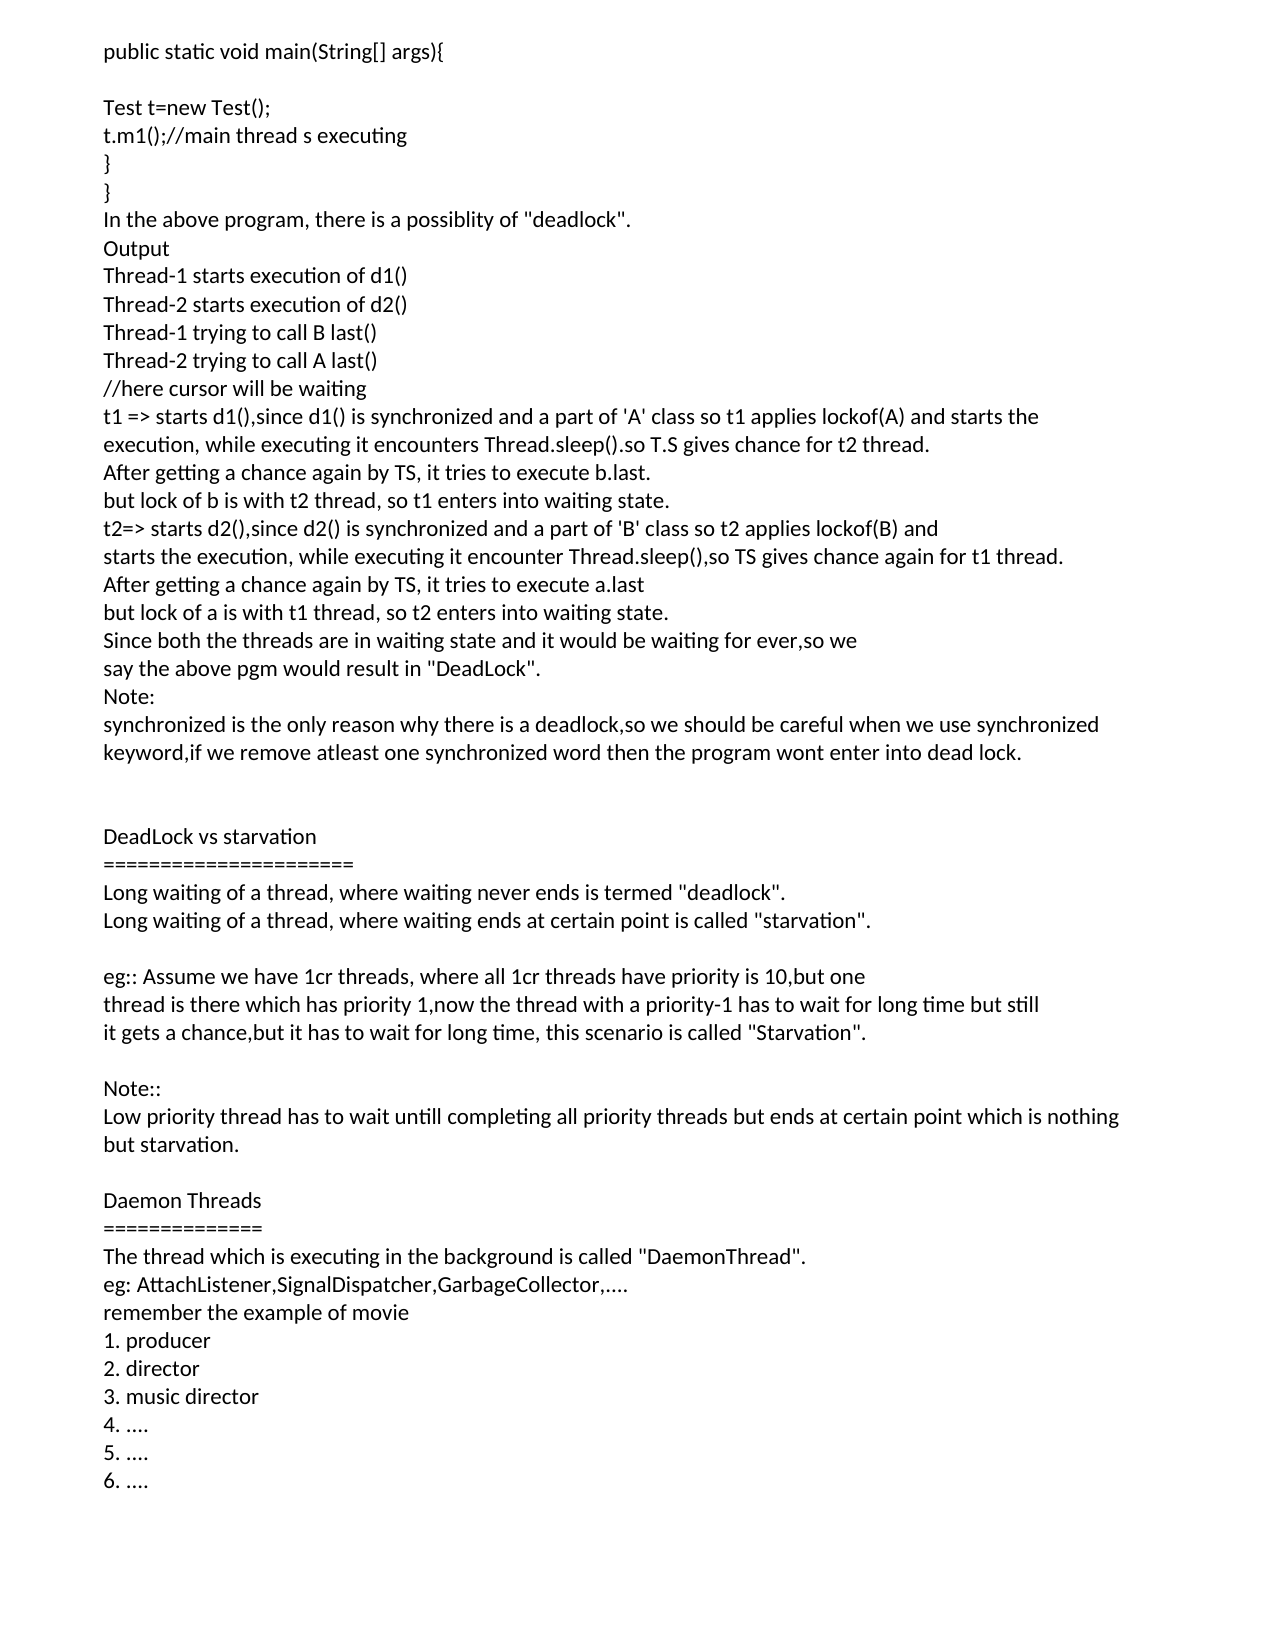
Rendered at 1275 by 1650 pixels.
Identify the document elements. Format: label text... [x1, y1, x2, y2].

text } [103, 178, 1125, 206]
text 4. .... [103, 1411, 1125, 1438]
text ============== [103, 1214, 1125, 1242]
text After getting a chance again by TS, it tries to execute a.last [103, 570, 1125, 598]
text Daemon Threads [103, 1186, 1125, 1214]
text Output [103, 234, 1125, 262]
text Note: [103, 682, 1125, 710]
text ====================== [103, 850, 1125, 878]
text eg: AttachListener,SignalDispatcher,GarbageCollector,.... [103, 1270, 1125, 1298]
text After getting a chance again by TS, it tries to execute b.last. [103, 458, 1125, 486]
text 1. producer [103, 1326, 1125, 1354]
text 2. director [103, 1354, 1125, 1382]
text Test t=new Test(); [103, 93, 1125, 122]
text 3. music director [103, 1382, 1125, 1411]
text Long waiting of a thread, where waiting ends at certain point is called "starvation". [103, 906, 1125, 934]
text In the above program, there is a possiblity of "deadlock". [103, 206, 1125, 234]
text starts the execution, while executing it encounter Thread.sleep(),so TS gives chance again for t1 thread. [103, 542, 1125, 570]
text Since both the threads are in waiting state and it would be waiting for ever,so we [103, 626, 1125, 654]
text Thread-2 starts execution of d2() [103, 290, 1125, 318]
text 6. .... [103, 1467, 1125, 1494]
text Low priority thread has to wait untill completing all priority threads but ends at certain point which is nothing but starvation. [103, 1102, 1125, 1158]
text synchronized is the only reason why there is a deadlock,so we should be careful when we use synchronized keyword,if we remove atleast one synchronized word then the program wont enter into dead lock. [103, 710, 1125, 766]
text Note:: [103, 1074, 1125, 1102]
text 5. .... [103, 1438, 1125, 1467]
text eg:: Assume we have 1cr threads, where all 1cr threads have priority is 10,but one [103, 962, 1125, 990]
text t.m1();//main thread s executing [103, 122, 1125, 149]
text Thread-1 starts execution of d1() [103, 262, 1125, 290]
text Thread-1 trying to call B last() [103, 318, 1125, 346]
text public static void main(String[] args){ [103, 37, 1125, 66]
text t1 => starts d1(),since d1() is synchronized and a part of 'A' class so t1 applies lockof(A) and starts the execution, while executing it encounters Thread.sleep().so T.S gives chance for t2 thread. [103, 402, 1125, 458]
text The thread which is executing in the background is called "DaemonThread". [103, 1242, 1125, 1270]
text but lock of a is with t1 thread, so t2 enters into waiting state. [103, 598, 1125, 626]
text DeadLock vs starvation [103, 822, 1125, 850]
text thread is there which has priority 1,now the thread with a priority-1 has to wait for long time but still [103, 990, 1125, 1018]
text Long waiting of a thread, where waiting never ends is termed "deadlock". [103, 878, 1125, 906]
text remember the example of movie [103, 1298, 1125, 1326]
text it gets a chance,but it has to wait for long time, this scenario is called "Starvation". [103, 1018, 1125, 1046]
text } [103, 149, 1125, 178]
text but lock of b is with t2 thread, so t1 enters into waiting state. [103, 486, 1125, 514]
text t2=> starts d2(),since d2() is synchronized and a part of 'B' class so t2 applies lockof(B) and [103, 514, 1125, 542]
text //here cursor will be waiting [103, 374, 1125, 402]
text say the above pgm would result in "DeadLock". [103, 654, 1125, 682]
text Thread-2 trying to call A last() [103, 346, 1125, 374]
